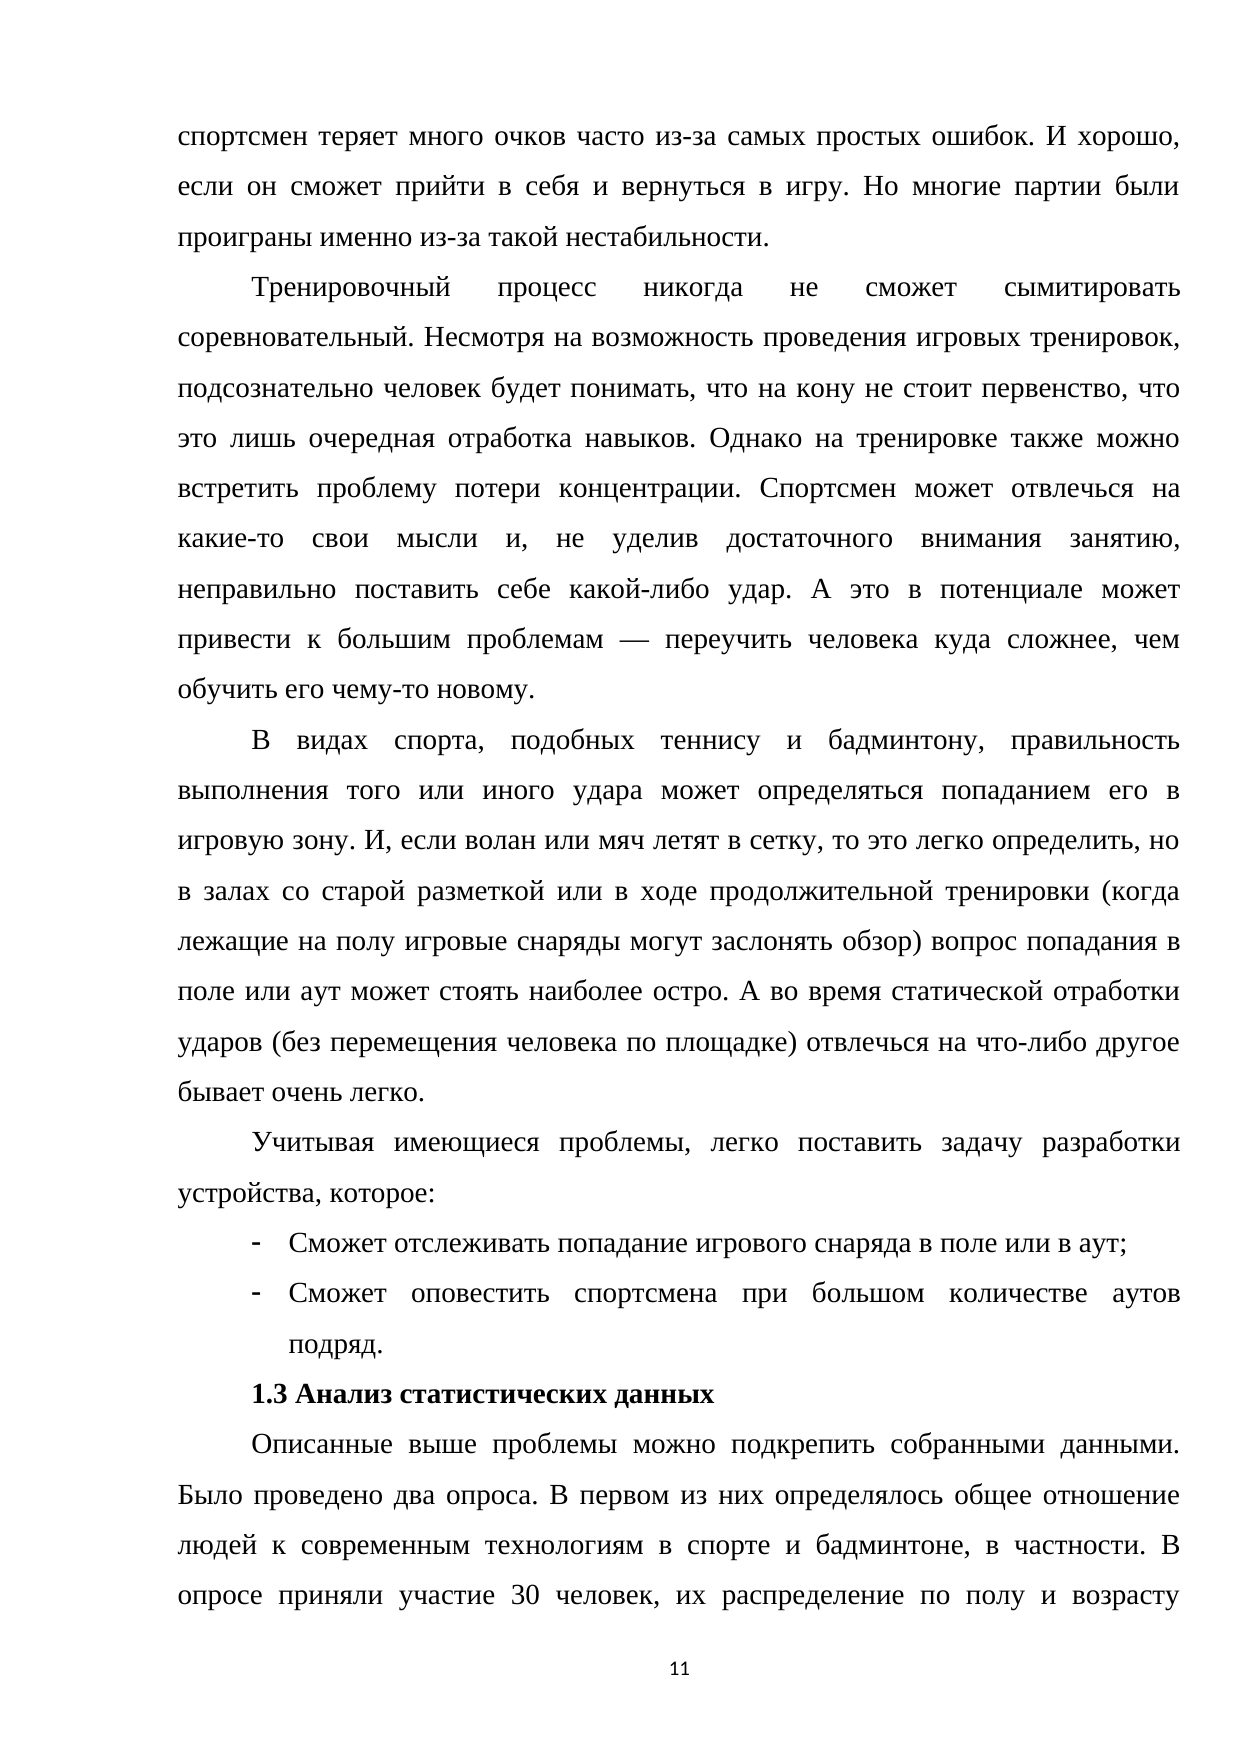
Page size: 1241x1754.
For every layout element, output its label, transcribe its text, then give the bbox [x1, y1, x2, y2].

text В видах спорта, подобных теннису и бадминтону, правильность выполнения того или иного удара может определяться попаданием его в игровую зону. И, если волан или мяч летят в сетку, то это легко определить, но в залах со старой разметкой или в ходе продолжительной тренировки (когда лежащие на полу игровые снаряды могут заслонять обзор) вопрос попадания в поле или аут может стоять наиболее остро. А во время статической отработки ударов (без перемещения человека по площадке) отвлечься на что-либо другое бывает очень легко. [177, 722, 1181, 1108]
list Сможет оповестить спортсмена при большом количестве аутов подряд. [251, 1275, 1181, 1359]
text 1.3 Анализ статистических данных [177, 1376, 1181, 1410]
list Сможет отслеживать попадание игрового снаряда в поле или в аут; [251, 1225, 1181, 1259]
text Учитывая имеющиеся проблемы, легко поставить задачу разработки устройства, которое: [177, 1124, 1181, 1208]
text Тренировочный процесс никогда не сможет сымитировать соревновательный. Несмотря на возможность проведения игровых тренировок, подсознательно человек будет понимать, что на кону не стоит первенство, что это лишь очередная отработка навыков. Однако на тренировке также можно встретить проблему потери концентрации. Спортсмен может отвлечься на какие-то свои мысли и, не уделив достаточного внимания занятию, неправильно поставить себе какой-либо удар. А это в потенциале может привести к большим проблемам — переучить человека куда сложнее, чем обучить его чему-то новому. [177, 269, 1181, 705]
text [177, 1426, 1181, 1611]
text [177, 118, 1181, 252]
